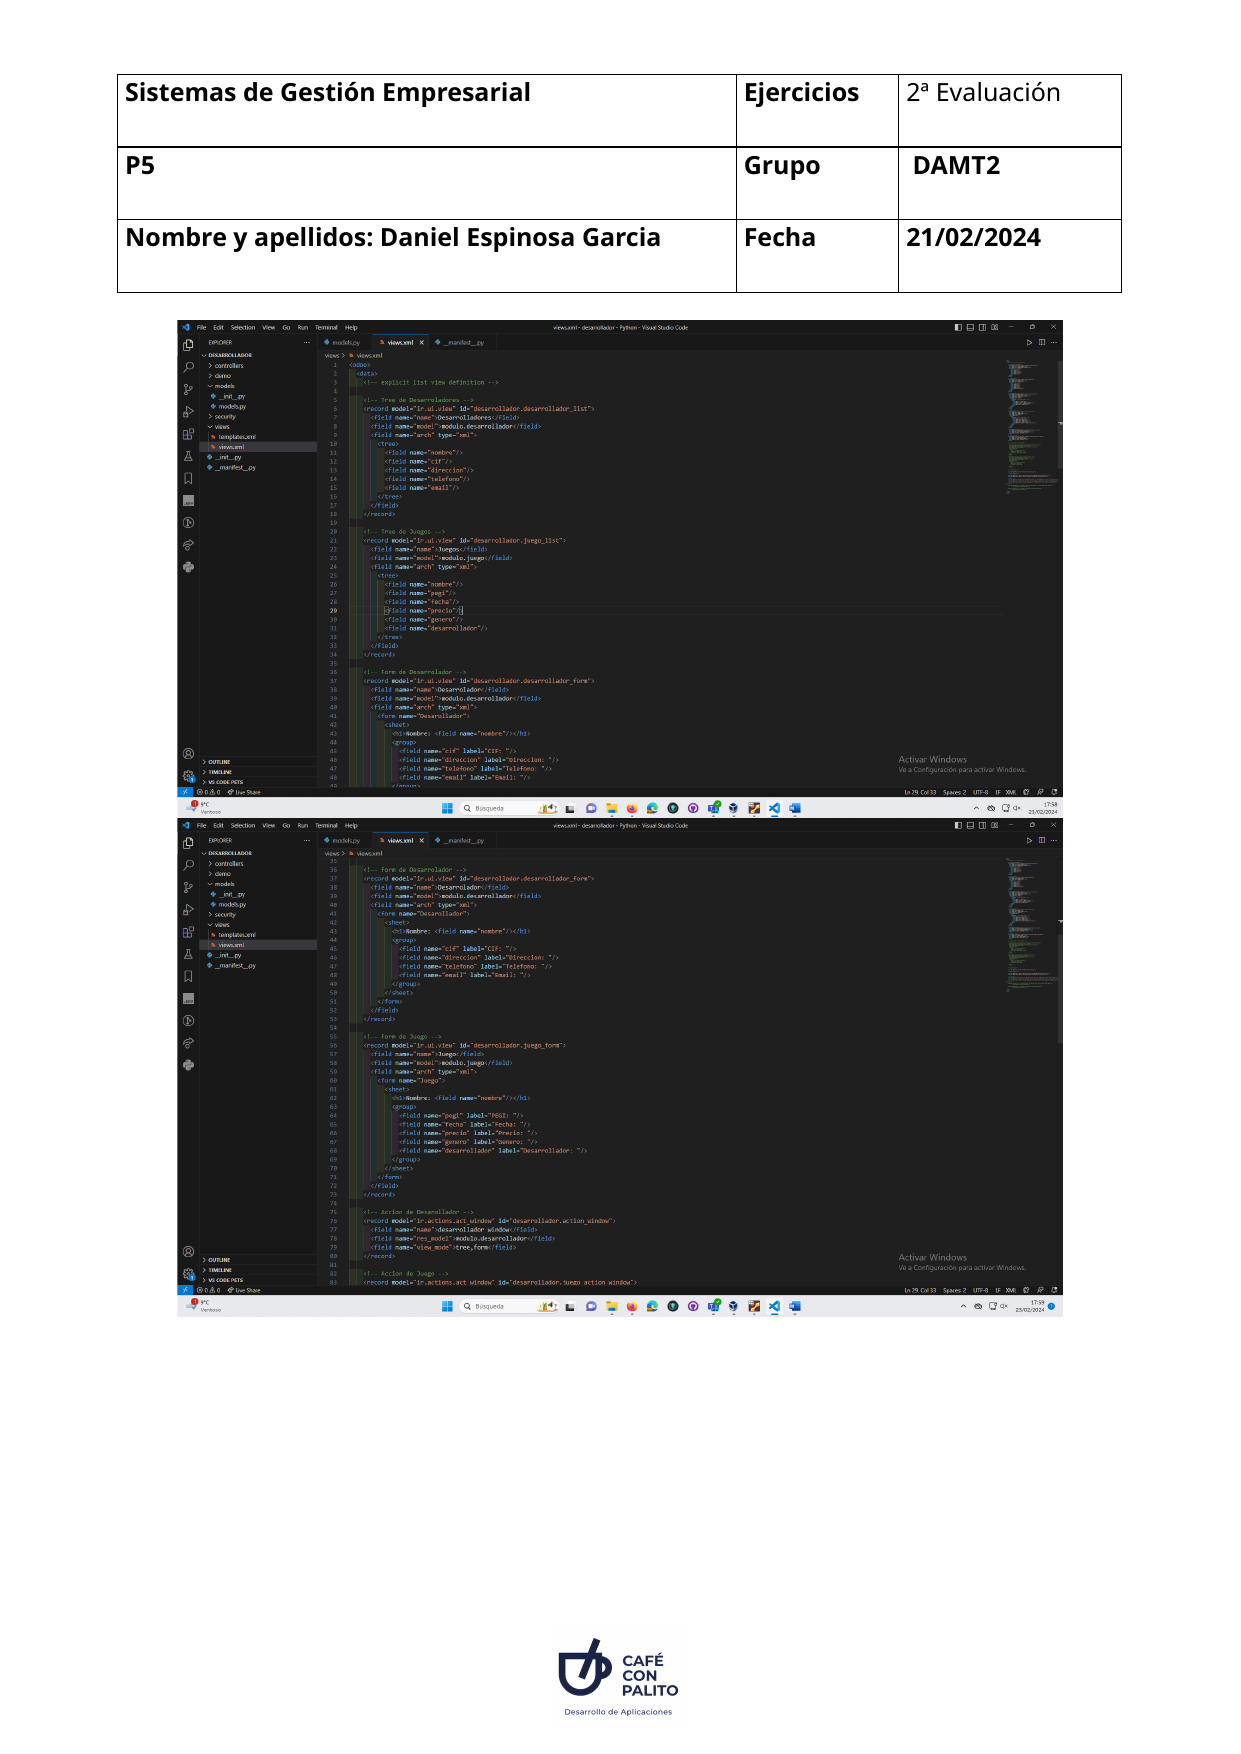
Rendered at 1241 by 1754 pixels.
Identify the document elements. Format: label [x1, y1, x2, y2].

picture [177, 320, 1063, 1317]
picture [549, 1628, 688, 1729]
